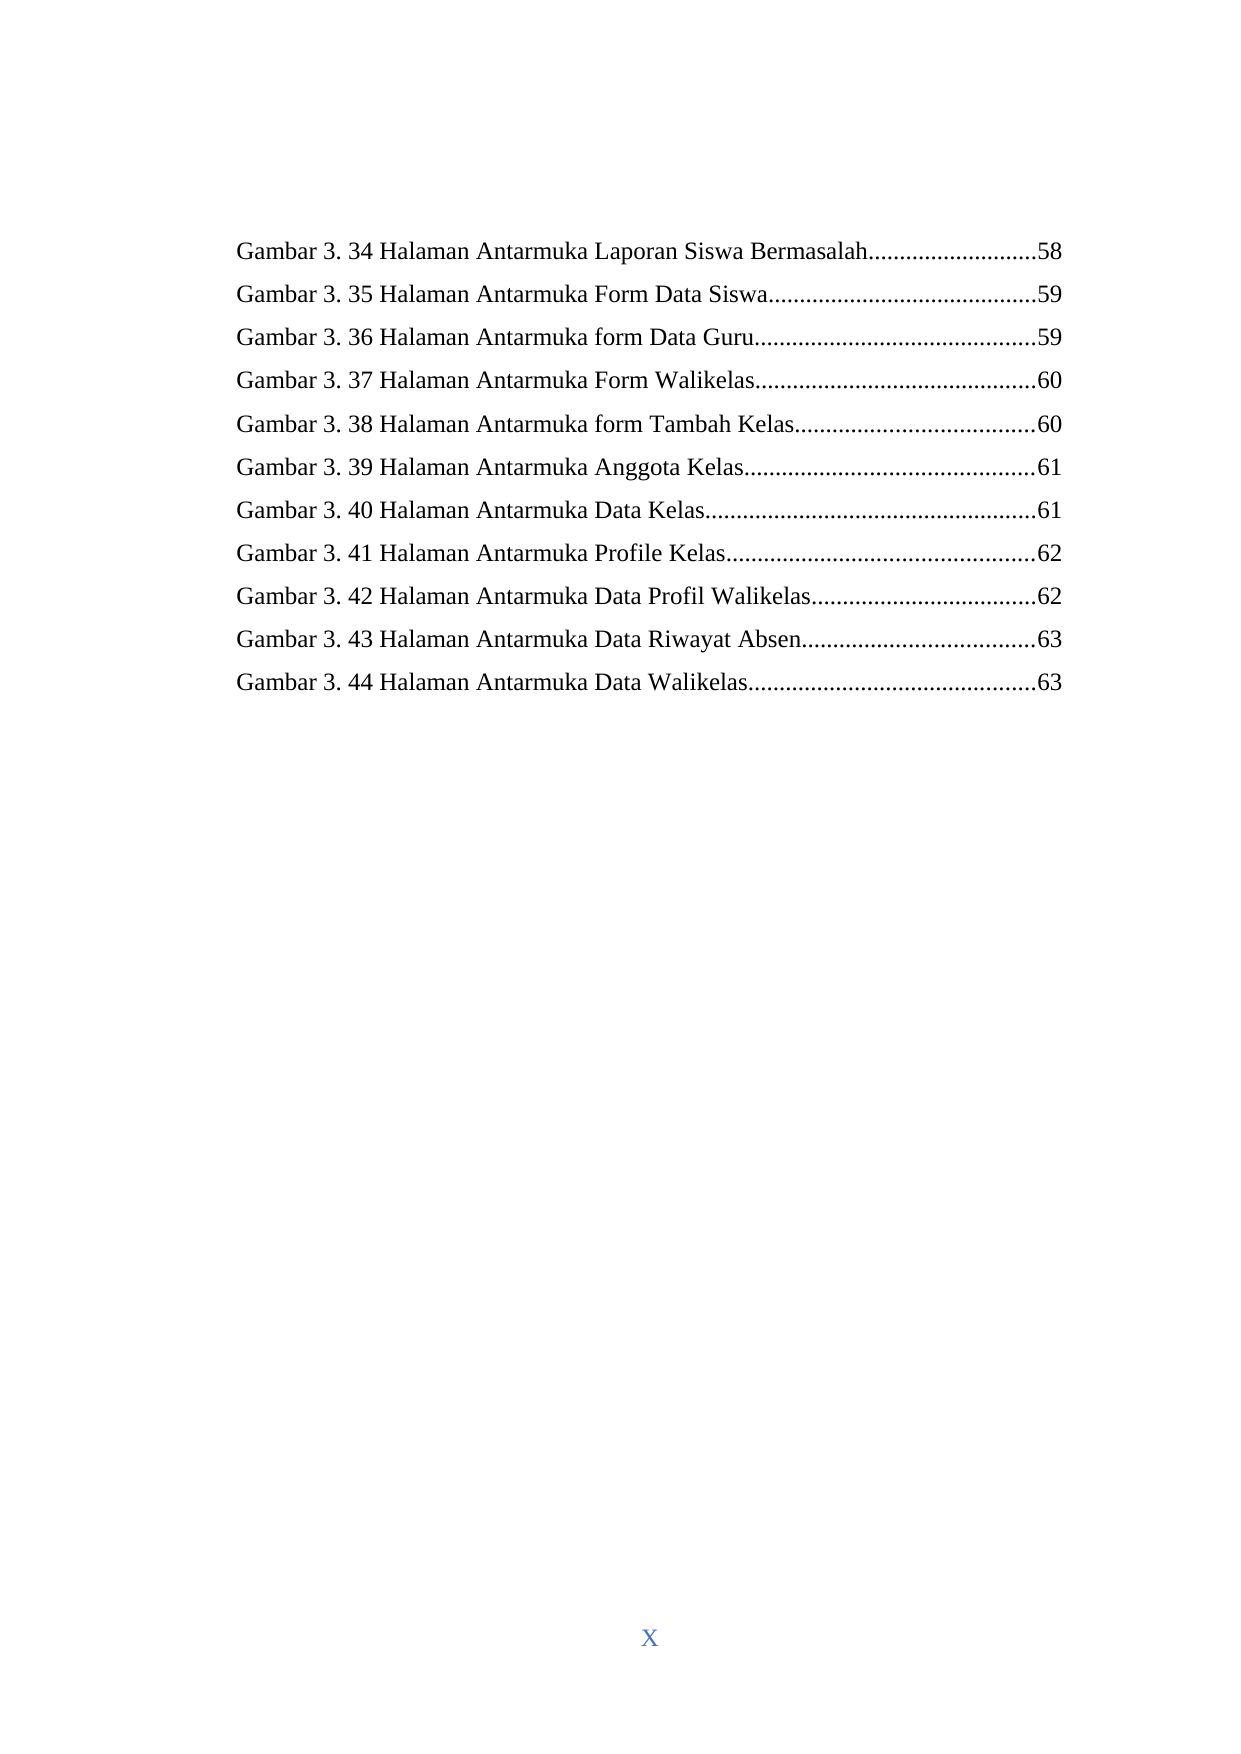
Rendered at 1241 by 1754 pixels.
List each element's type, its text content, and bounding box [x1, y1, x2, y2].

text Gambar 3. 38 Halaman Antarmuka form Tambah Kelas 60 [236, 409, 1063, 437]
text Gambar 3. 39 Halaman Antarmuka Anggota Kelas 61 [236, 452, 1063, 481]
text Gambar 3. 36 Halaman Antarmuka form Data Guru 59 [236, 322, 1063, 351]
text Gambar 3. 44 Halaman Antarmuka Data Walikelas 63 [236, 667, 1063, 696]
text Gambar 3. 41 Halaman Antarmuka Profile Kelas 62 [236, 538, 1063, 567]
text Gambar 3. 37 Halaman Antarmuka Form Walikelas 60 [236, 366, 1063, 394]
text Gambar 3. 35 Halaman Antarmuka Form Data Siswa 59 [236, 279, 1063, 308]
text Gambar 3. 43 Halaman Antarmuka Data Riwayat Absen 63 [236, 624, 1063, 653]
text Gambar 3. 42 Halaman Antarmuka Data Profil Walikelas 62 [236, 581, 1063, 610]
text Gambar 3. 34 Halaman Antarmuka Laporan Siswa Bermasalah 58 [236, 236, 1063, 265]
text Gambar 3. 40 Halaman Antarmuka Data Kelas 61 [236, 495, 1063, 524]
